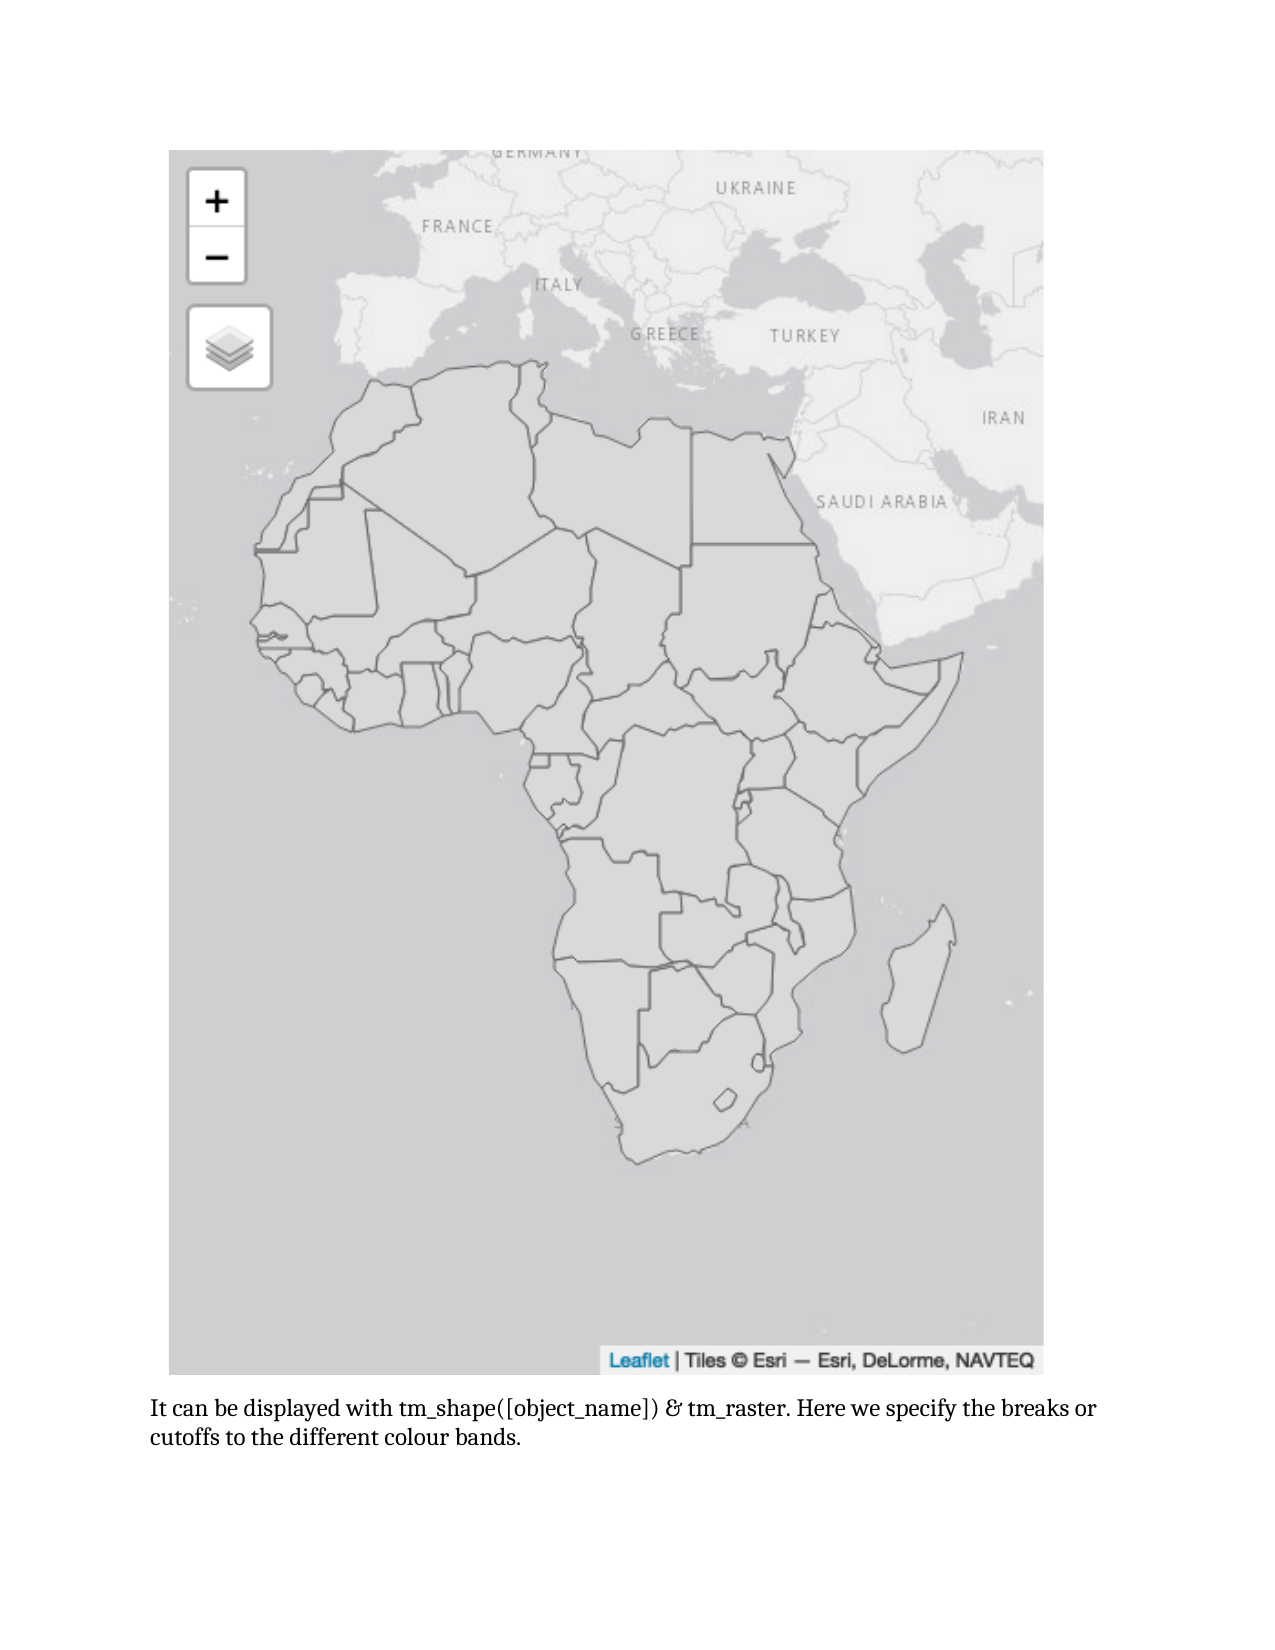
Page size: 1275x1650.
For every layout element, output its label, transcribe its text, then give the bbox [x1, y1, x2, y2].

text It can be displayed with tm_shape([object_name]) & tm_raster. Here we specify the breaks or cutoffs to the different colour bands. [150, 1394, 1125, 1451]
picture [168, 150, 1044, 1375]
